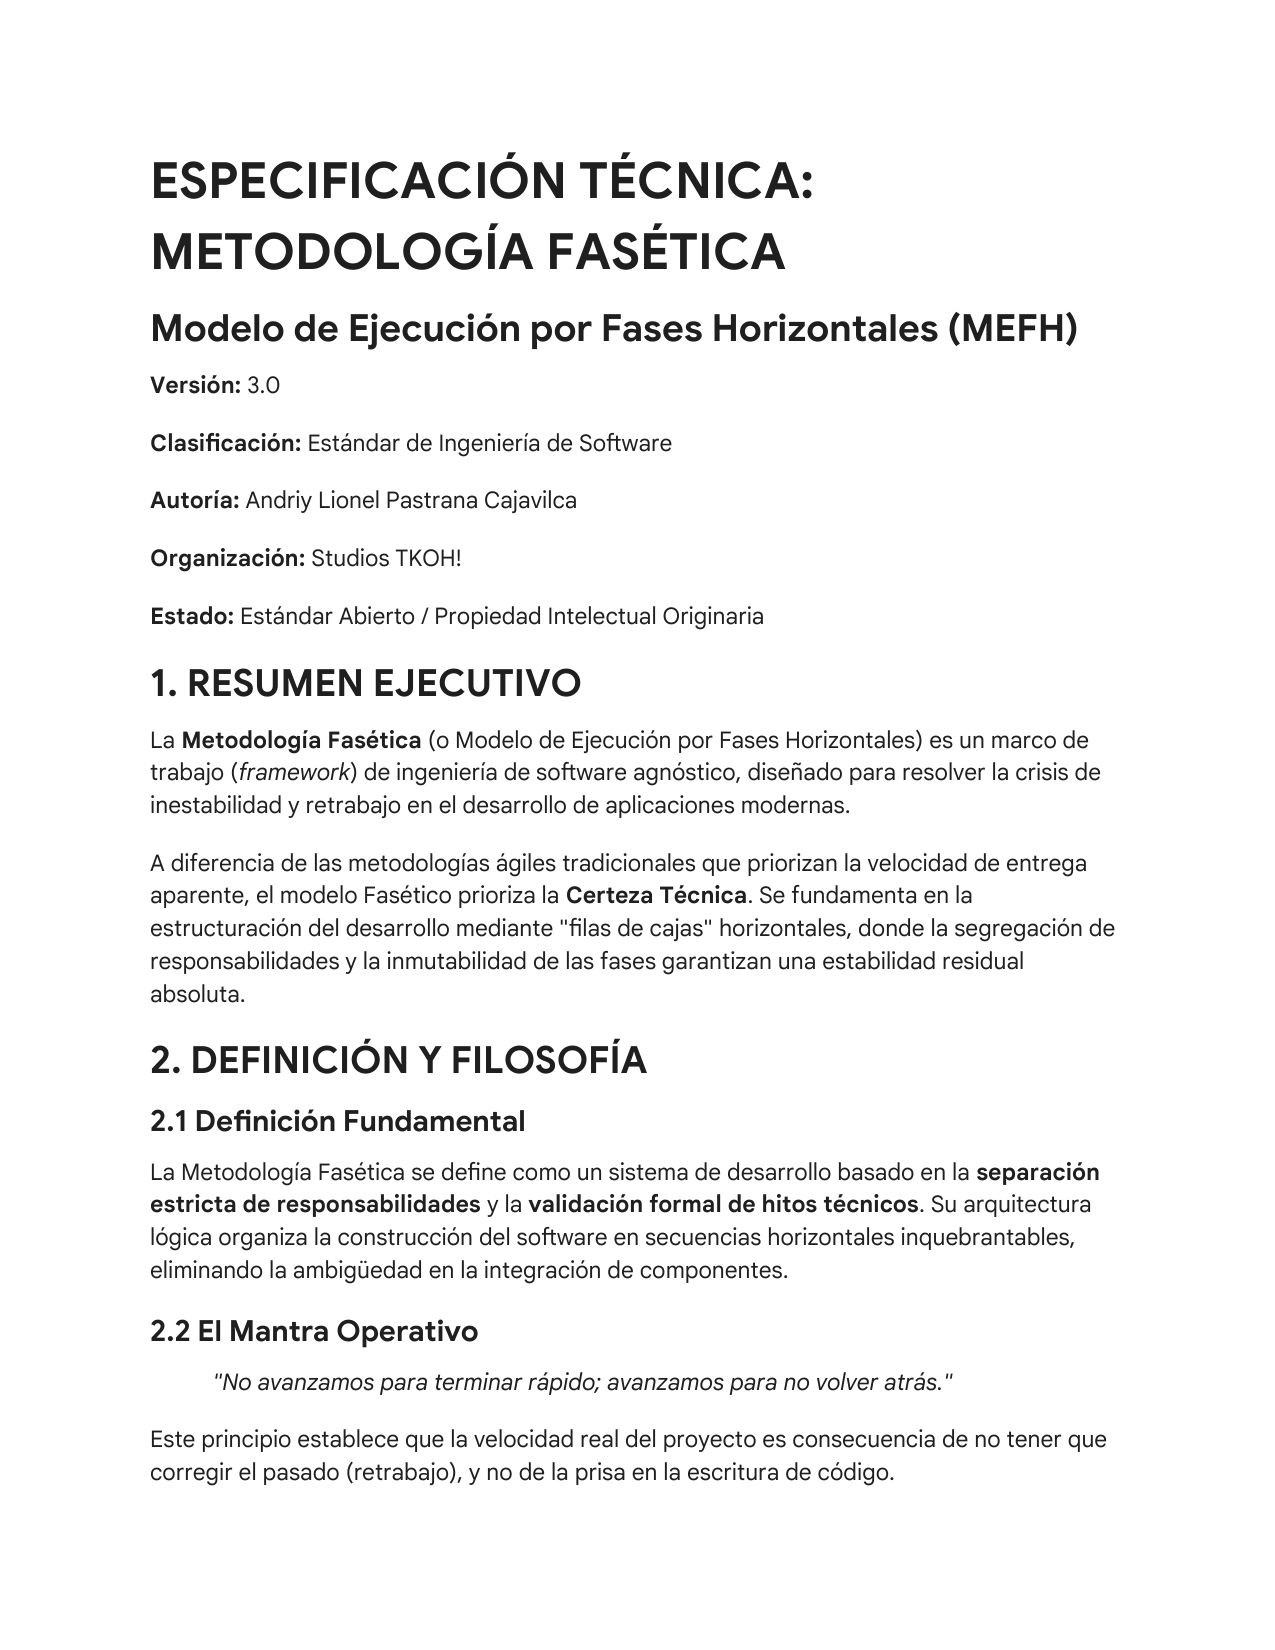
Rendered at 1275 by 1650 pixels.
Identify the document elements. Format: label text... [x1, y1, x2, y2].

text La Metodología Fasética (o Modelo de Ejecución por Fases Horizontales) es un marco de trabajo (framework) de ingeniería de software agnóstico, diseñado para resolver la crisis de inestabilidad y retrabajo en el desarrollo de aplicaciones modernas. [150, 726, 1125, 820]
text La Metodología Fasética se define como un sistema de desarrollo basado en la separación estricta de responsabilidades y la validación formal de hitos técnicos. Su arquitectura lógica organiza la construcción del software en secuencias horizontales inquebrantables, eliminando la ambigüedad en la integración de componentes. [150, 1158, 1125, 1284]
text Organización: Studios TKOH! [150, 544, 1125, 573]
subtitle 2.2 El Mantra Operativo [150, 1313, 1125, 1350]
text A diferencia de las metodologías ágiles tradicionales que priorizan la velocidad de entrega aparente, el modelo Fasético prioriza la Certeza Técnica. Se fundamenta en la estructuración del desarrollo mediante "filas de cajas" horizontales, donde la segregación de responsabilidades y la inmutabilidad de las fases garantizan una estabilidad residual absoluta. [150, 849, 1125, 1008]
subtitle 1. RESUMEN EJECUTIVO [150, 660, 1125, 707]
subtitle Modelo de Ejecución por Fases Horizontales (MEFH) [150, 305, 1125, 352]
subtitle ESPECIFICACIÓN TÉCNICA: METODOLOGÍA FASÉTICA [150, 150, 1125, 284]
text Clasificación: Estándar de Ingeniería de Software [150, 429, 1125, 458]
subtitle 2.1 Definición Fundamental [150, 1103, 1125, 1140]
text Estado: Estándar Abierto / Propiedad Intelectual Originaria [150, 602, 1125, 631]
text Versión: 3.0 [150, 371, 1125, 400]
text "No avanzamos para terminar rápido; avanzamos para no volver atrás." [212, 1368, 1062, 1396]
subtitle 2. DEFINICIÓN Y FILOSOFÍA [150, 1037, 1125, 1084]
text Este principio establece que la velocidad real del proyecto es consecuencia de no tener que corregir el pasado (retrabajo), y no de la prisa en la escritura de código. [150, 1425, 1125, 1487]
text Autoría: Andriy Lionel Pastrana Cajavilca [150, 487, 1125, 515]
